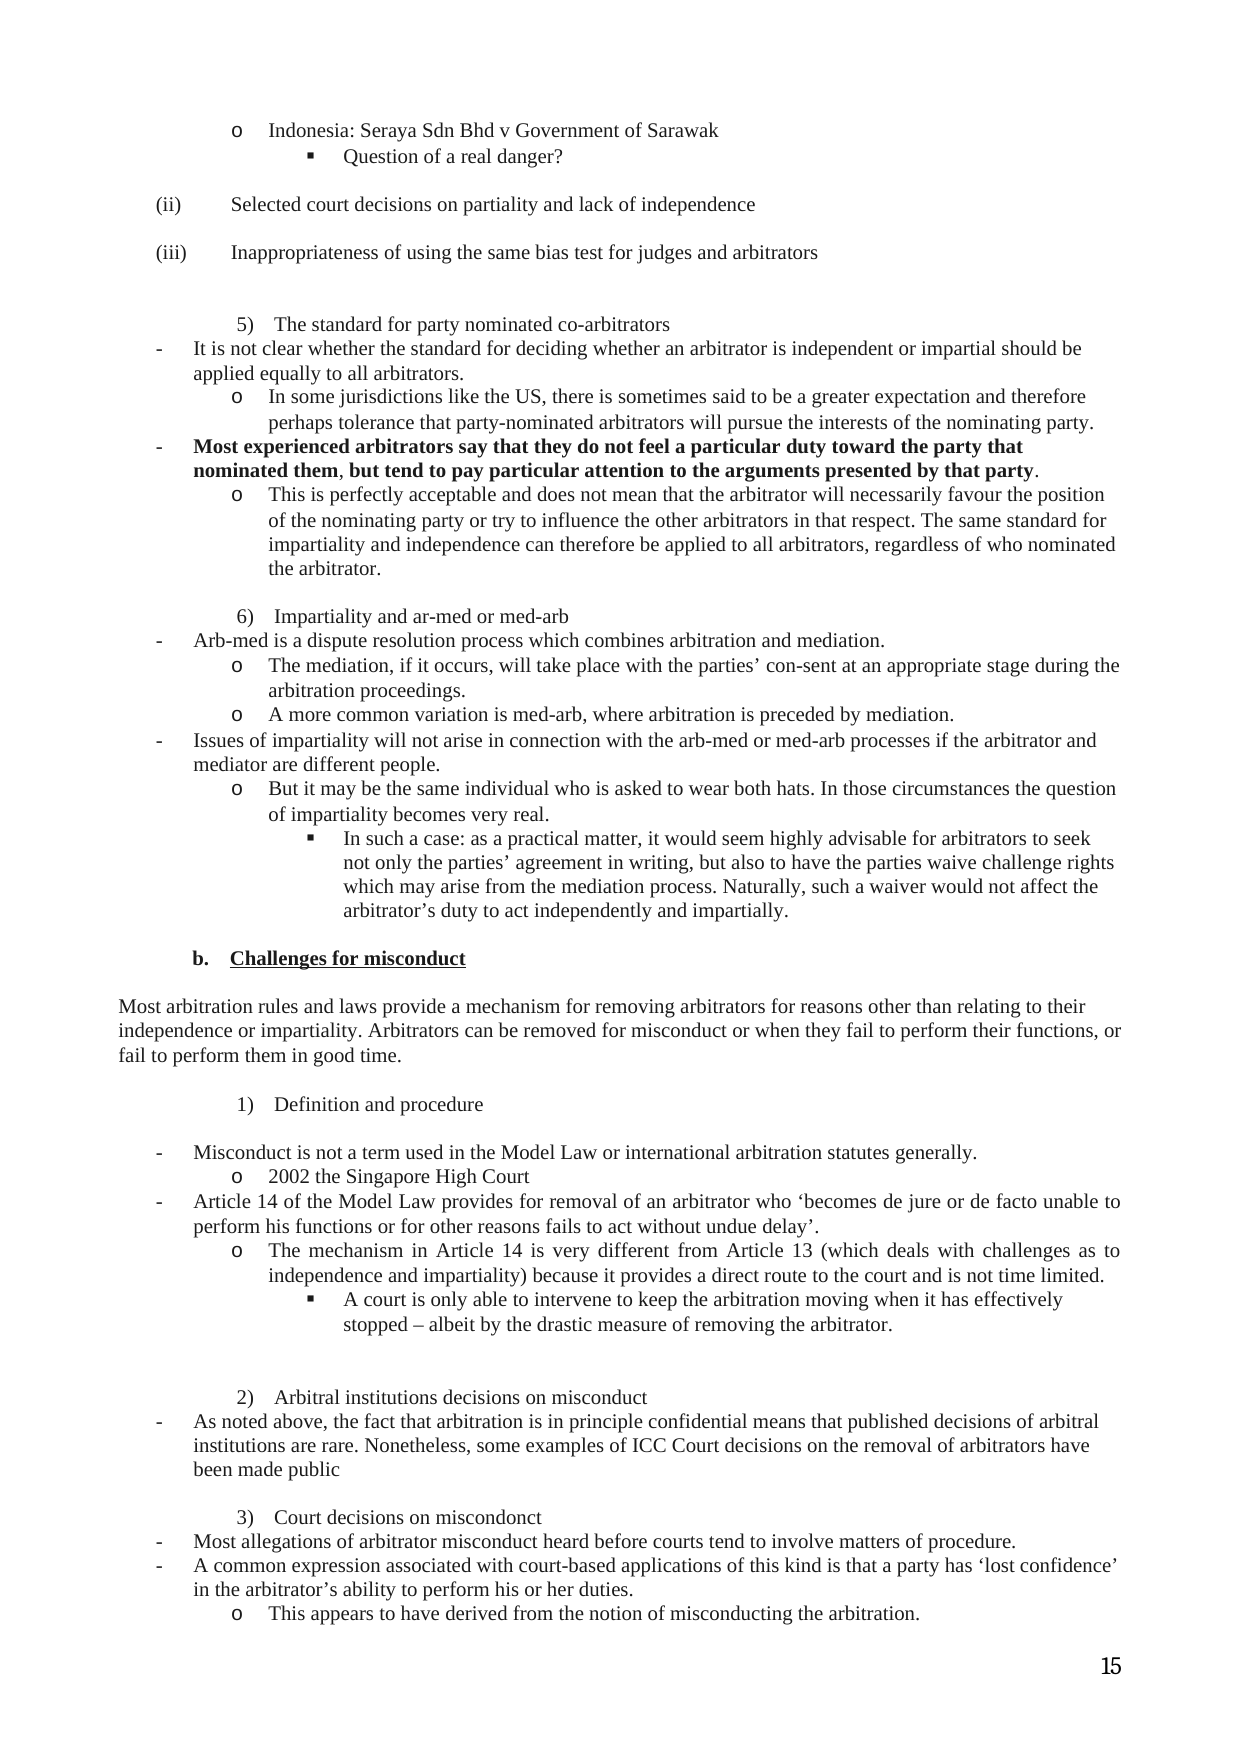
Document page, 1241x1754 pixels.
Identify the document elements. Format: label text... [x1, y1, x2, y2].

list It is not clear whether the standard for deciding whether an arbitrator is independent or impartial should be applied equally to all arbitrators. [156, 336, 1122, 384]
list Most allegations of arbitrator misconduct heard before courts tend to involve matters of procedure. [156, 1529, 1122, 1553]
list Challenges for misconduct [192, 946, 1122, 970]
list Selected court decisions on partiality and lack of independence [156, 192, 1122, 216]
list Question of a real danger? [306, 144, 1122, 168]
list A more common variation is med-arb, where arbitration is preceded by mediation. [231, 702, 1122, 728]
list Court decisions on miscondonct [236, 1505, 1122, 1529]
list Article 14 of the Model Law provides for removal of an arbitrator who ‘becomes de jure or de facto unable to perform his functions or for other reasons fails to act without undue delay’. [156, 1189, 1122, 1238]
list In such a case: as a practical matter, it would seem highly advisable for arbitrators to seek not only the parties’ agreement in writing, but also to have the parties waive challenge rights which may arise from the mediation process. Naturally, such a waiver would not affect the arbitrator’s duty to act independently and impartially. [306, 826, 1122, 922]
list Misconduct is not a term used in the Model Law or international arbitration statutes generally. [156, 1140, 1122, 1164]
list But it may be the same individual who is asked to wear both hats. In those circumstances the question of impartiality becomes very real. [231, 776, 1122, 826]
list Inappropriateness of using the same bias test for judges and arbitrators [156, 240, 1122, 264]
list The mechanism in Article 14 is very different from Article 13 (which deals with challenges as to independence and impartiality) because it provides a direct route to the court and is not time limited. [231, 1238, 1122, 1287]
list Issues of impartiality will not arise in connection with the arb-med or med-arb processes if the arbitrator and mediator are different people. [156, 728, 1122, 776]
list The mediation, if it occurs, will take place with the parties’ con-sent at an appropriate stage during the arbitration proceedings. [231, 652, 1122, 702]
list Arb-med is a dispute resolution process which combines arbitration and mediation. [156, 628, 1122, 652]
list The standard for party nominated co-arbitrators [236, 312, 1122, 336]
list This appears to have derived from the notion of misconducting the arbitration. [231, 1601, 1122, 1627]
list Impartiality and ar-med or med-arb [236, 604, 1122, 628]
list A common expression associated with court-based applications of this kind is that a party has ‘lost confidence’ in the arbitrator’s ability to perform his or her duties. [156, 1553, 1122, 1601]
list A court is only able to intervene to keep the arbitration moving when it has effectively stopped – albeit by the drastic measure of removing the arbitrator. [306, 1287, 1122, 1336]
list Definition and procedure [236, 1092, 1122, 1116]
list As noted above, the fact that arbitration is in principle confidential means that published decisions of arbitral institutions are rare. Nonetheless, some examples of ICC Court decisions on the removal of arbitrators have been made public [156, 1409, 1122, 1481]
list Indonesia: Seraya Sdn Bhd v Government of Sarawak [231, 118, 1122, 144]
text Most arbitration rules and laws provide a mechanism for removing arbitrators for reasons other than relating to their independence or impartiality. Arbitrators can be removed for misconduct or when they fail to perform their functions, or fail to perform them in good time. [118, 994, 1122, 1067]
list Arbitral institutions decisions on misconduct [236, 1384, 1122, 1409]
list This is perfectly acceptable and does not mean that the arbitrator will necessarily favour the position of the nominating party or try to influence the other arbitrators in that respect. The same standard for impartiality and independence can therefore be applied to all arbitrators, regardless of who nominated the arbitrator. [231, 482, 1122, 580]
list 2002 the Singapore High Court [231, 1164, 1122, 1189]
list In some jurisdictions like the US, there is sometimes said to be a greater expectation and therefore perhaps tolerance that party-nominated arbitrators will pursue the interests of the nominating party. [231, 384, 1122, 434]
list Most experienced arbitrators say that they do not feel a particular duty toward the party that nominated them, but tend to pay particular attention to the arguments presented by that party. [156, 434, 1122, 482]
